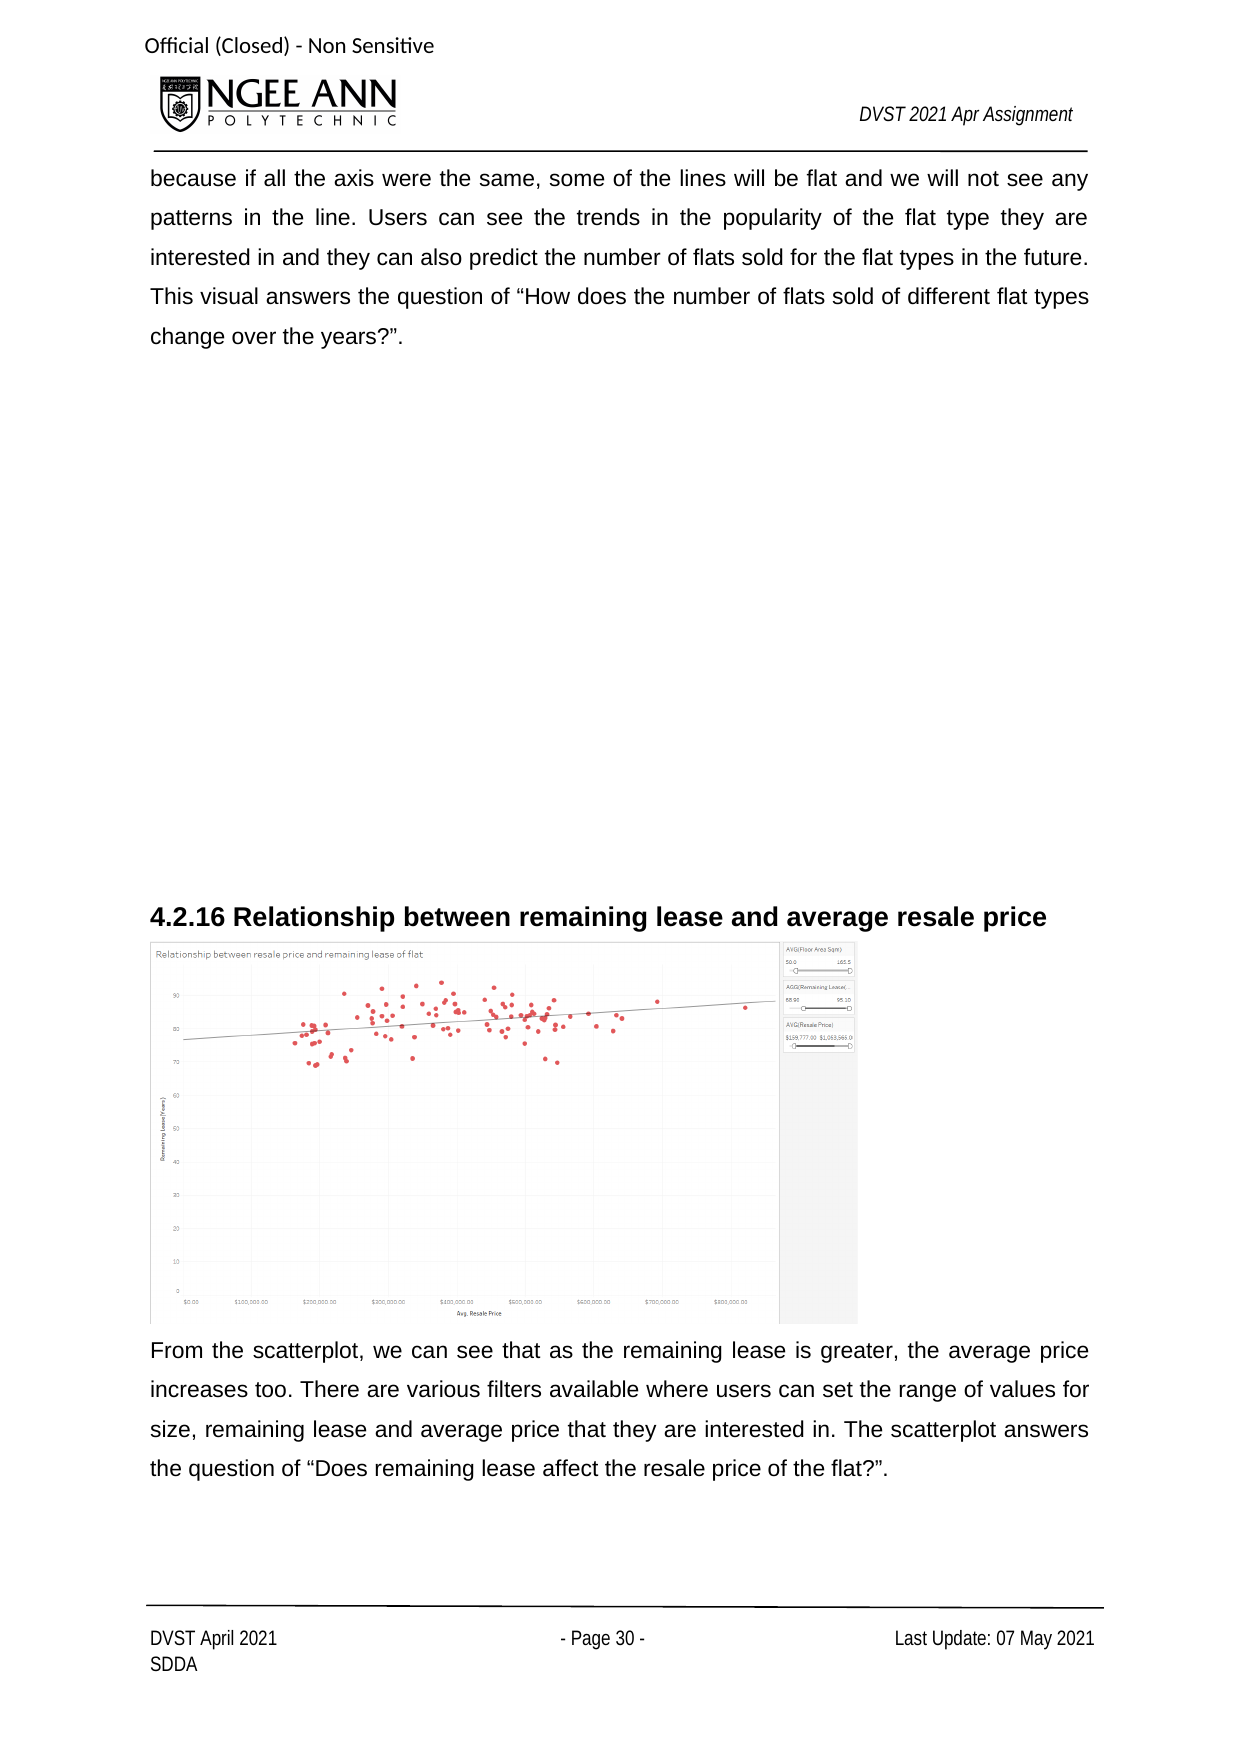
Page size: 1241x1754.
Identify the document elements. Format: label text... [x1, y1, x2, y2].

subtitle 4.2.16 Relationship between remaining lease and average resale price [150, 901, 1090, 932]
picture [150, 941, 858, 1324]
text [150, 165, 1090, 349]
text From the scatterplot, we can see that as the remaining lease is greater, the average price increases too. There are various filters available where users can set the range of values for size, remaining lease and average price that they are interested in. The scatterplot answers the question of “Does remaining lease affect the resale price of the flat?”. [150, 1337, 1090, 1481]
picture [150, 75, 402, 134]
